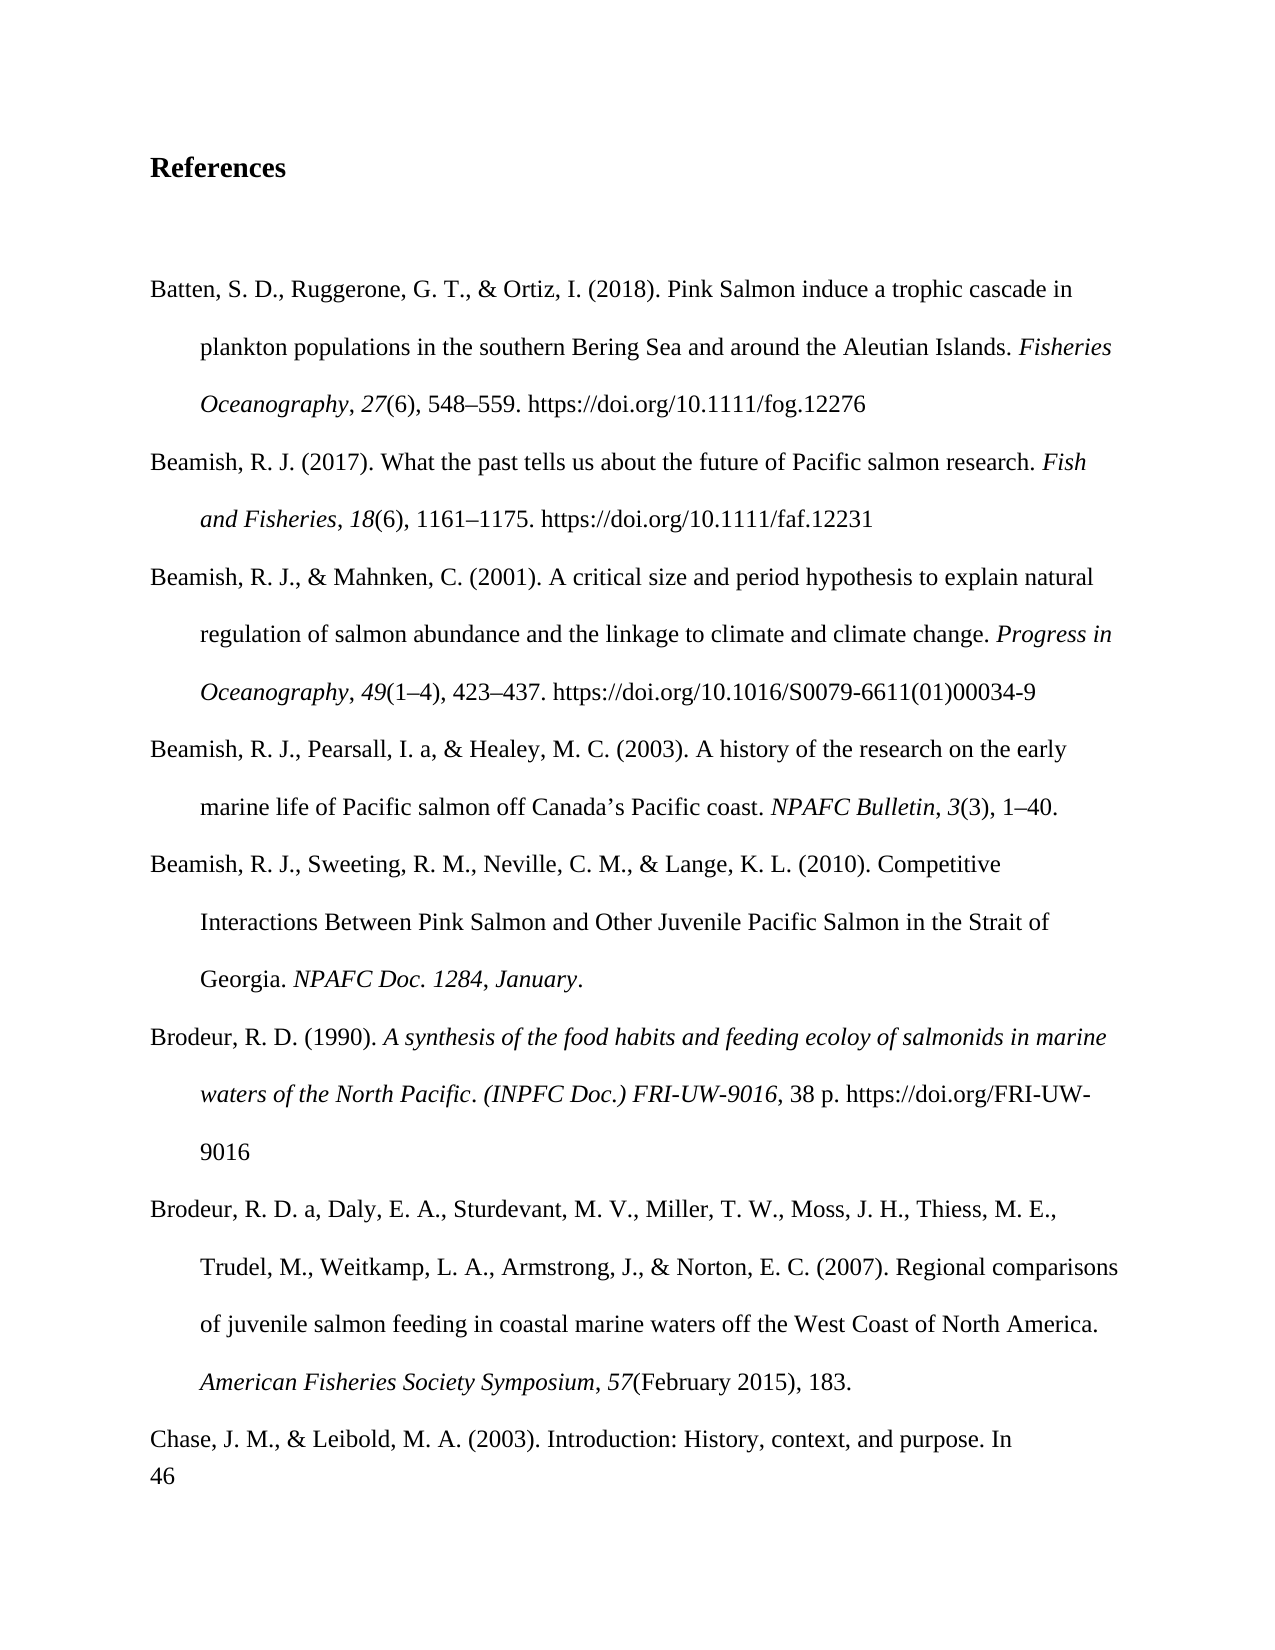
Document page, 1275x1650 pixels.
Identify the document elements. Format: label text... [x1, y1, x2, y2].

subtitle References [150, 150, 1125, 183]
text Brodeur, R. D. (1990). A synthesis of the food habits and feeding ecoloy of salmonids in marine waters of the North Pacific. (INPFC Doc.) FRI-UW-9016, 38 p. https://doi.org/FRI-UW-9016 [150, 1022, 1125, 1166]
text Beamish, R. J., Sweeting, R. M., Neville, C. M., & Lange, K. L. (2010). Competitive Interactions Between Pink Salmon and Other Juvenile Pacific Salmon in the Strait of Georgia. NPAFC Doc. 1284, January. [150, 849, 1125, 993]
text Beamish, R. J., Pearsall, I. a, & Healey, M. C. (2003). A history of the research on the early marine life of Pacific salmon off Canada’s Pacific coast. NPAFC Bulletin, 3(3), 1–40. [150, 734, 1125, 821]
text Batten, S. D., Ruggerone, G. T., & Ortiz, I. (2018). Pink Salmon induce a trophic cascade in plankton populations in the southern Bering Sea and around the Aleutian Islands. Fisheries Oceanography, 27(6), 548–559. https://doi.org/10.1111/fog.12276 [150, 274, 1125, 418]
text Beamish, R. J. (2017). What the past tells us about the future of Pacific salmon research. Fish and Fisheries, 18(6), 1161–1175. https://doi.org/10.1111/faf.12231 [150, 447, 1125, 533]
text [150, 1424, 1125, 1453]
text Beamish, R. J., & Mahnken, C. (2001). A critical size and period hypothesis to explain natural regulation of salmon abundance and the linkage to climate and climate change. Progress in Oceanography, 49(1–4), 423–437. https://doi.org/10.1016/S0079-6611(01)00034-9 [150, 562, 1125, 706]
text Brodeur, R. D. a, Daly, E. A., Sturdevant, M. V., Miller, T. W., Moss, J. H., Thiess, M. E., Trudel, M., Weitkamp, L. A., Armstrong, J., & Norton, E. C. (2007). Regional comparisons of juvenile salmon feeding in coastal marine waters off the West Coast of North America. American Fisheries Society Symposium, 57(February 2015), 183. [150, 1194, 1125, 1396]
